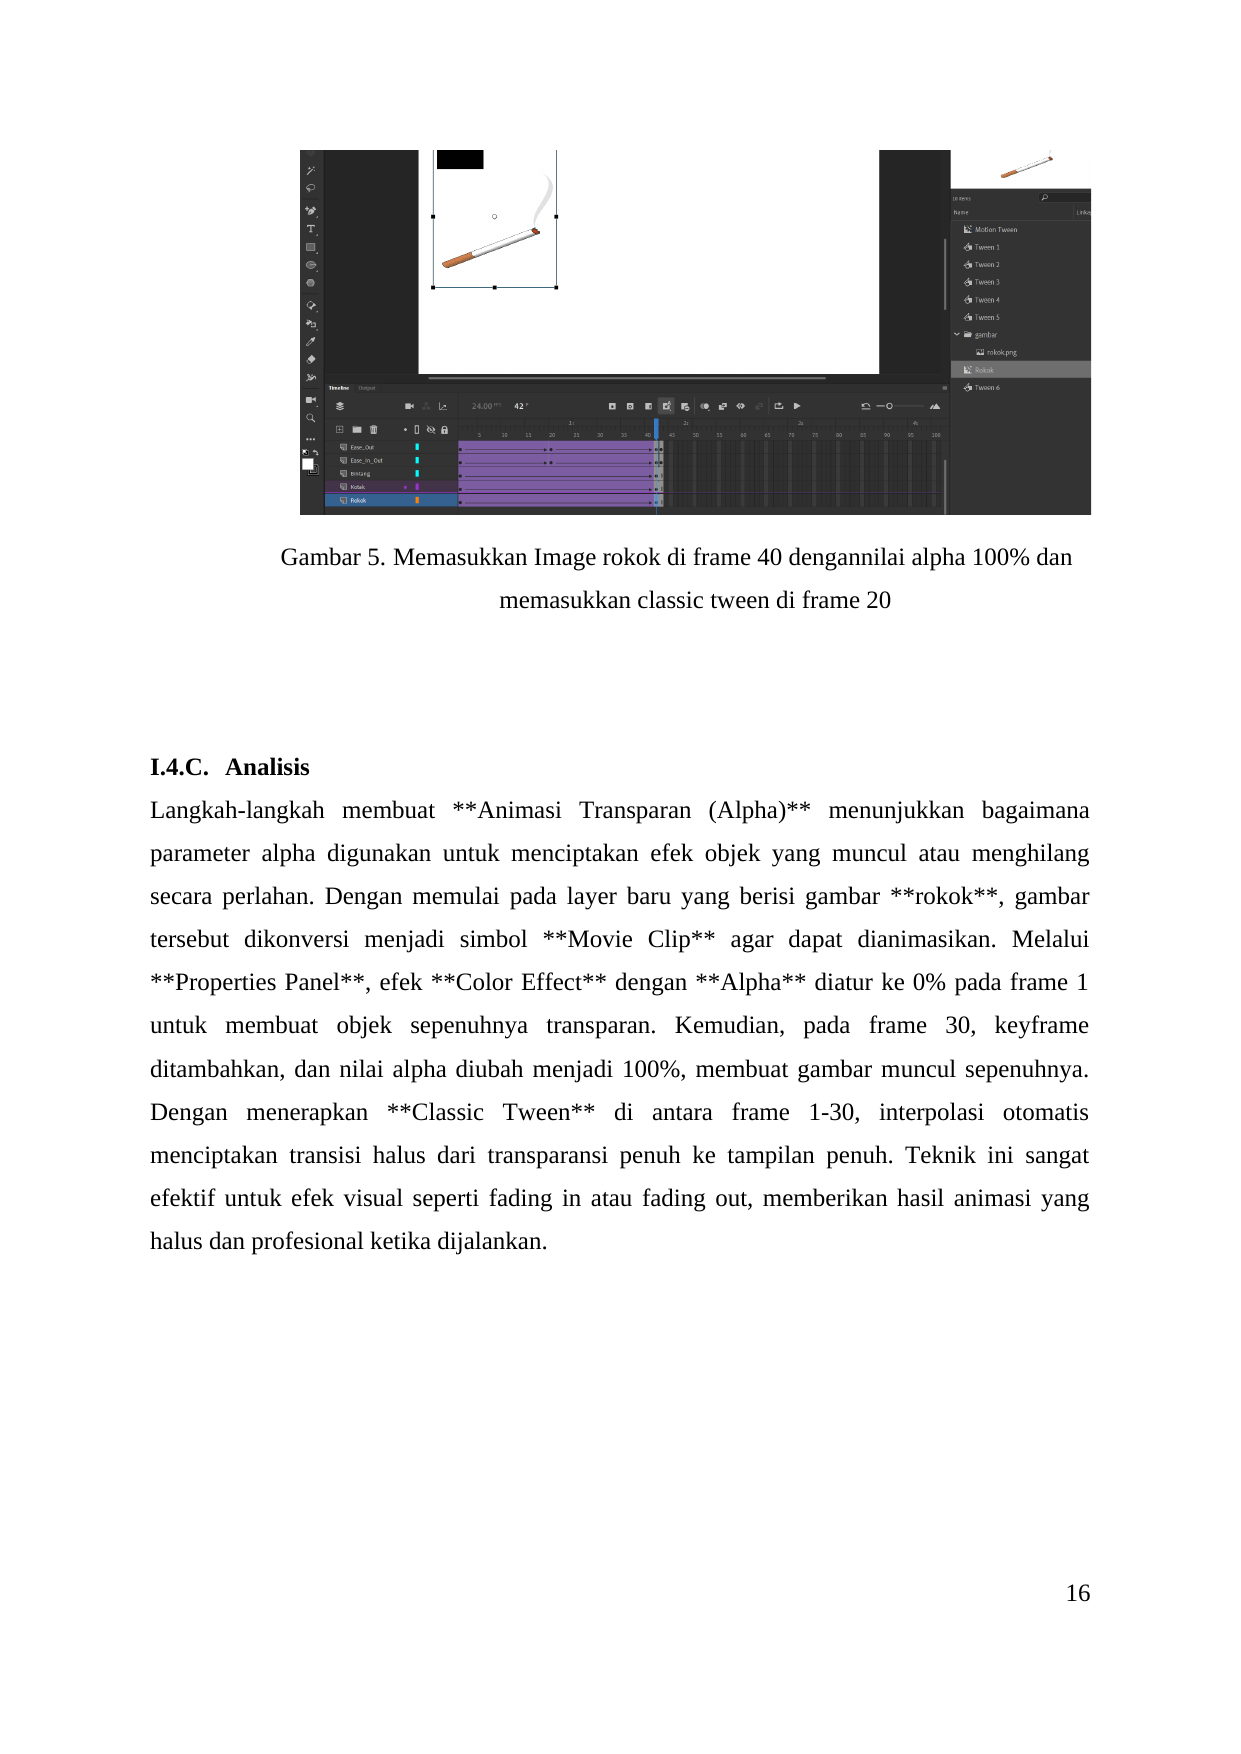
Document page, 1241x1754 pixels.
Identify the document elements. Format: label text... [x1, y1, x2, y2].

subtitle Analisis [150, 752, 1090, 781]
list Memasukkan Image rokok di frame 40 dengannilai alpha 100% dan memasukkan classic tween di frame 20 [262, 542, 1090, 614]
picture [300, 150, 1092, 515]
text Langkah-langkah membuat **Animasi Transparan (Alpha)** menunjukkan bagaimana parameter alpha digunakan untuk menciptakan efek objek yang muncul atau menghilang secara perlahan. Dengan memulai pada layer baru yang berisi gambar **rokok**, gambar tersebut dikonversi menjadi simbol **Movie Clip** agar dapat dianimasikan. Melalui **Properties Panel**, efek **Color Effect** dengan **Alpha** diatur ke 0% pada frame 1 untuk membuat objek sepenuhnya transparan. Kemudian, pada frame 30, keyframe ditambahkan, dan nilai alpha diubah menjadi 100%, membuat gambar muncul sepenuhnya. Dengan menerapkan **Classic Tween** di antara frame 1-30, interpolasi otomatis menciptakan transisi halus dari transparansi penuh ke tampilan penuh. Teknik ini sangat efektif untuk efek visual seperti fading in atau fading out, memberikan hasil animasi yang halus dan profesional ketika dijalankan. [150, 795, 1090, 1255]
